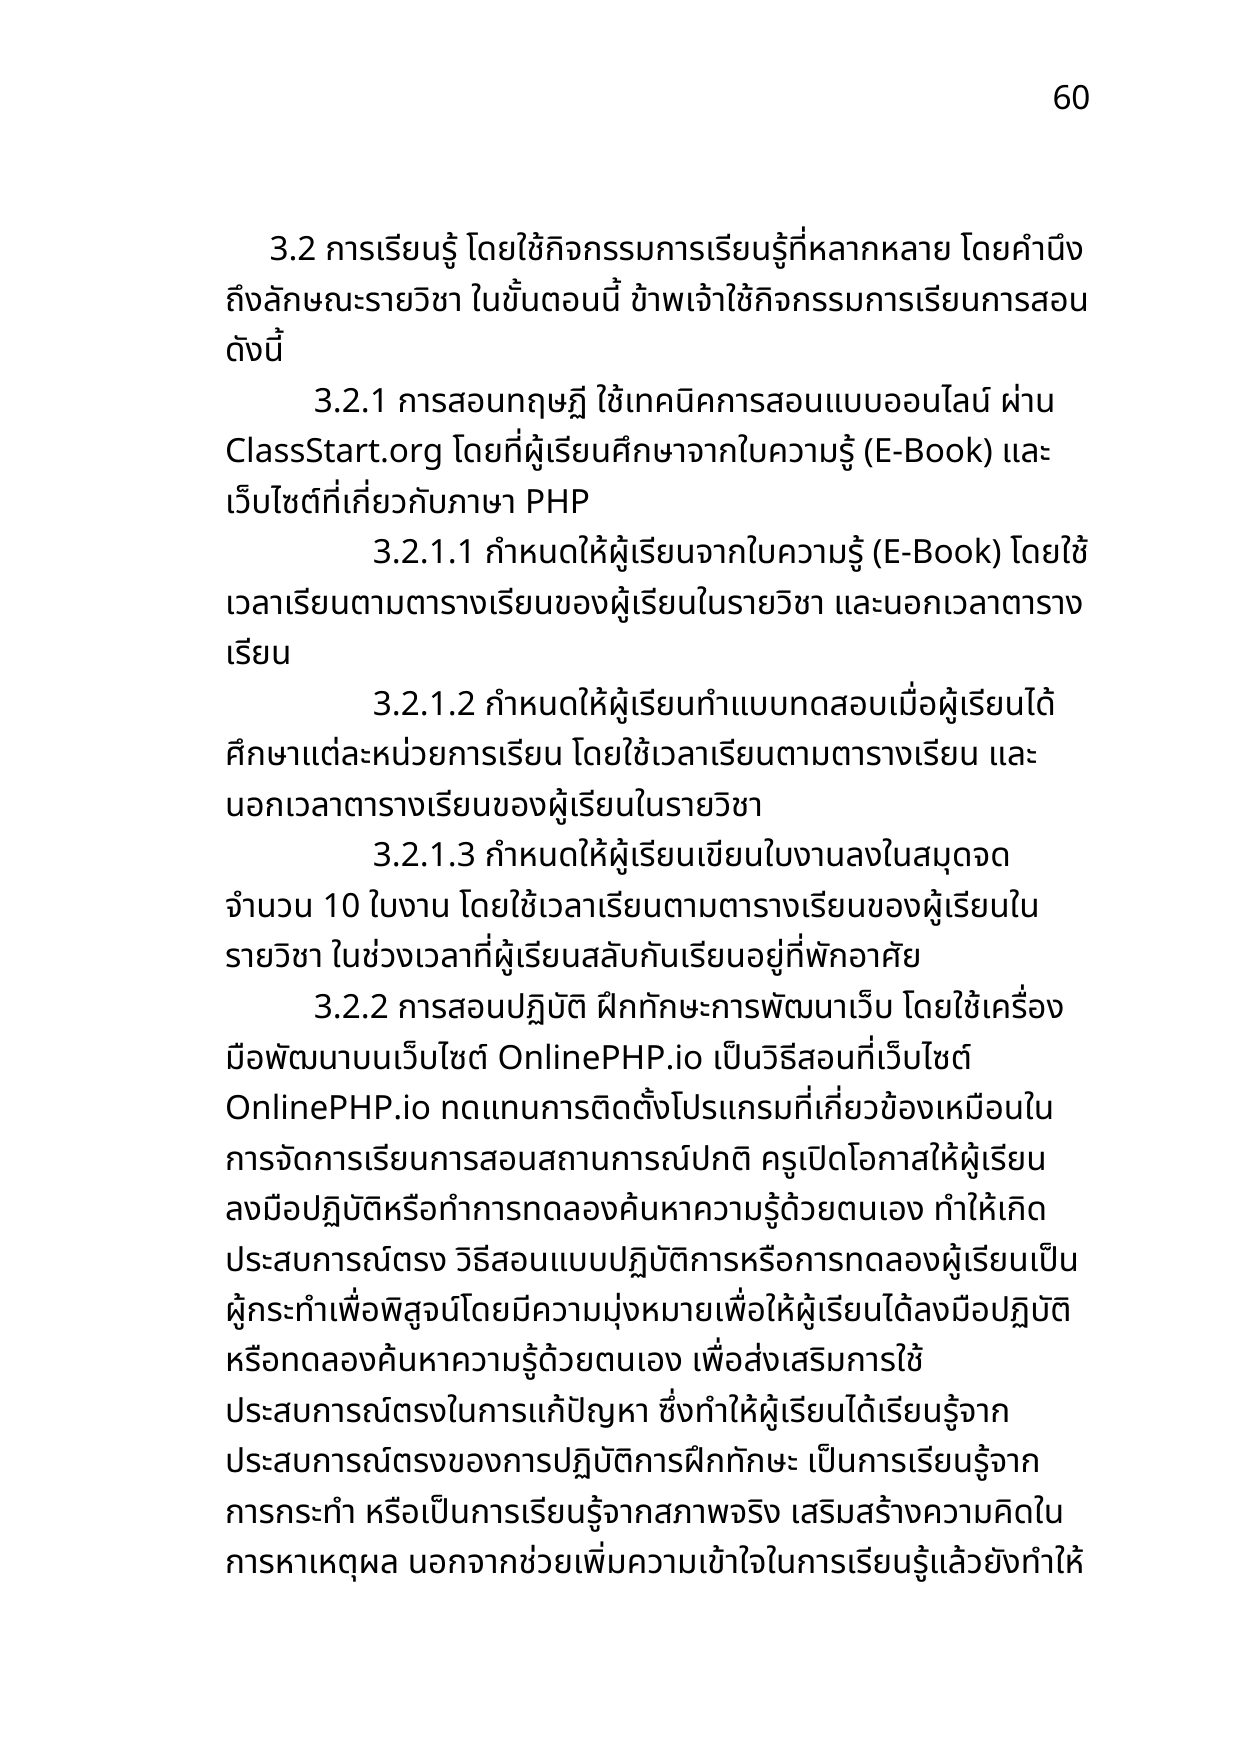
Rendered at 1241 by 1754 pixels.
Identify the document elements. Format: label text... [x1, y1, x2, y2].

text 3.2 การเรียนรู้ โดยใช้กิจกรรมการเรียนรู้ที่หลากหลาย โดยคำนึงถึงลักษณะรายวิชา ในขั้นตอนนี้ ข้าพเจ้าใช้กิจกรรมการเรียนการสอน ดังนี้ [225, 225, 1090, 376]
text 3.2.1.2 กำหนดให้ผู้เรียนทำแบบทดสอบเมื่อผู้เรียนได้ศึกษาแต่ละหน่วยการเรียน โดยใช้เวลาเรียนตามตารางเรียน และนอกเวลาตารางเรียนของผู้เรียนในรายวิชา [225, 680, 1090, 831]
text 3.2.1.1 กำหนดให้ผู้เรียนจากใบความรู้ (E-Book) โดยใช้เวลาเรียนตามตารางเรียนของผู้เรียนในรายวิชา และนอกเวลาตารางเรียน [225, 528, 1090, 680]
text 3.2.1.3 กำหนดให้ผู้เรียนเขียนใบงานลงในสมุดจด จำนวน 10 ใบงาน โดยใช้เวลาเรียนตามตารางเรียนของผู้เรียนในรายวิชา ในช่วงเวลาที่ผู้เรียนสลับกันเรียนอยู่ที่พักอาศัย [225, 831, 1090, 983]
text 3.2.1 การสอนทฤษฏี ใช้เทคนิคการสอนแบบออนไลน์ ผ่าน ClassStart.org โดยที่ผู้เรียนศึกษาจากใบความรู้ (E-Book) และเว็บไซต์ที่เกี่ยวกับภาษา PHP [225, 376, 1090, 528]
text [225, 983, 1090, 1588]
